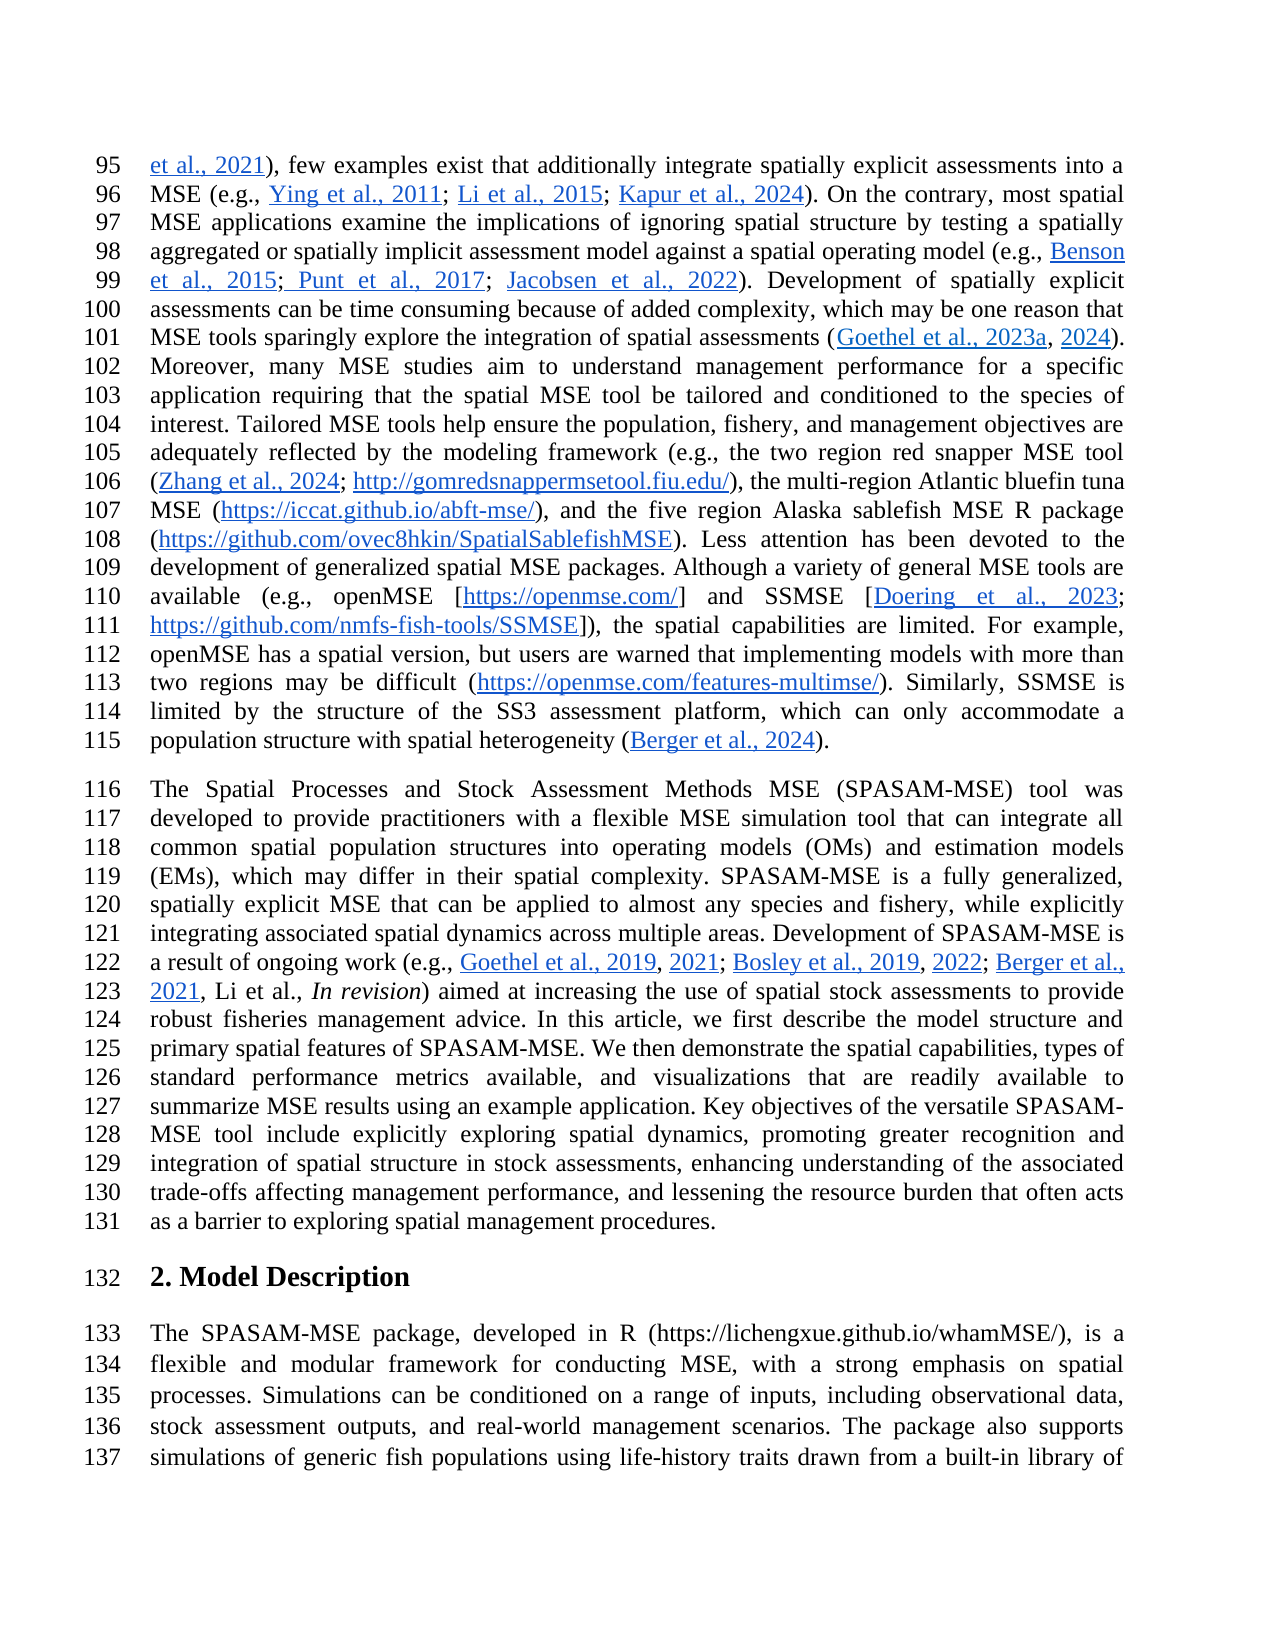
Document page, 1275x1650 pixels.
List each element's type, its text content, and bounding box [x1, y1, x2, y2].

subtitle 2. Model Description [150, 1259, 1125, 1293]
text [150, 150, 1125, 754]
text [150, 1318, 1125, 1471]
text The Spatial Processes and Stock Assessment Methods MSE (SPASAM-MSE) tool was developed to provide practitioners with a flexible MSE simulation tool that can integrate all common spatial population structures into operating models (OMs) and estimation models (EMs), which may differ in their spatial complexity. SPASAM-MSE is a fully generalized, spatially explicit MSE that can be applied to almost any species and fishery, while explicitly integrating associated spatial dynamics across multiple areas. Development of SPASAM-MSE is a result of ongoing work (e.g., Goethel et al., 2019, 2021; Bosley et al., 2019, 2022; Berger et al., 2021, Li et al., In revision) aimed at increasing the use of spatial stock assessments to provide robust fisheries management advice. In this article, we first describe the model structure and primary spatial features of SPASAM-MSE. We then demonstrate the spatial capabilities, types of standard performance metrics available, and visualizations that are readily available to summarize MSE results using an example application. Key objectives of the versatile SPASAM-MSE tool include explicitly exploring spatial dynamics, promoting greater recognition and integration of spatial structure in stock assessments, enhancing understanding of the associated trade-offs affecting management performance, and lessening the resource burden that often acts as a barrier to exploring spatial management procedures. [150, 774, 1125, 1234]
